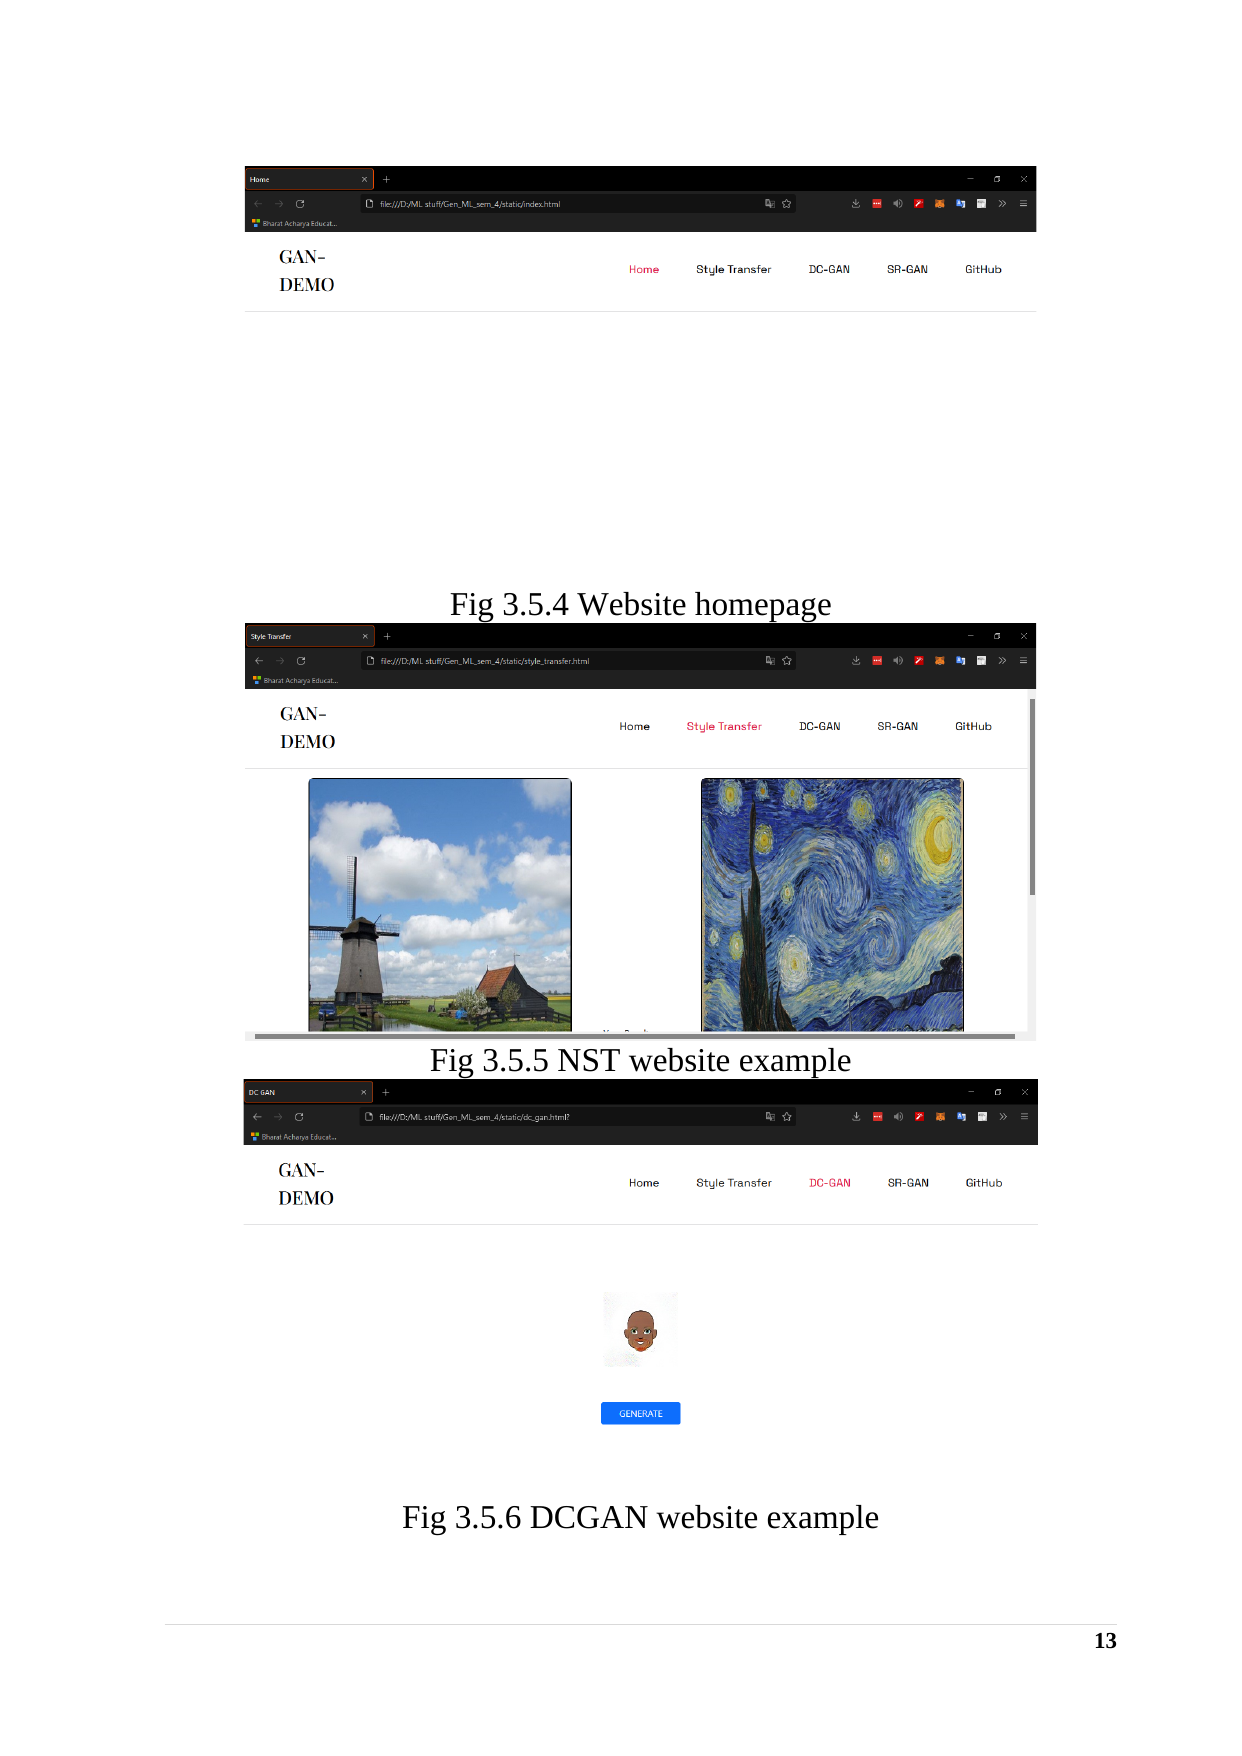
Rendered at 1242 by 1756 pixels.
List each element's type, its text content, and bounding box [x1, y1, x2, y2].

subtitle Fig 3.5.5 NST website example [164, 1041, 1117, 1079]
picture [244, 166, 1037, 584]
subtitle Fig 3.5.4 Website homepage [164, 584, 1117, 623]
picture [245, 623, 1037, 1041]
subtitle Fig 3.5.6 DCGAN website example [164, 1497, 1117, 1535]
picture [243, 1079, 1038, 1497]
